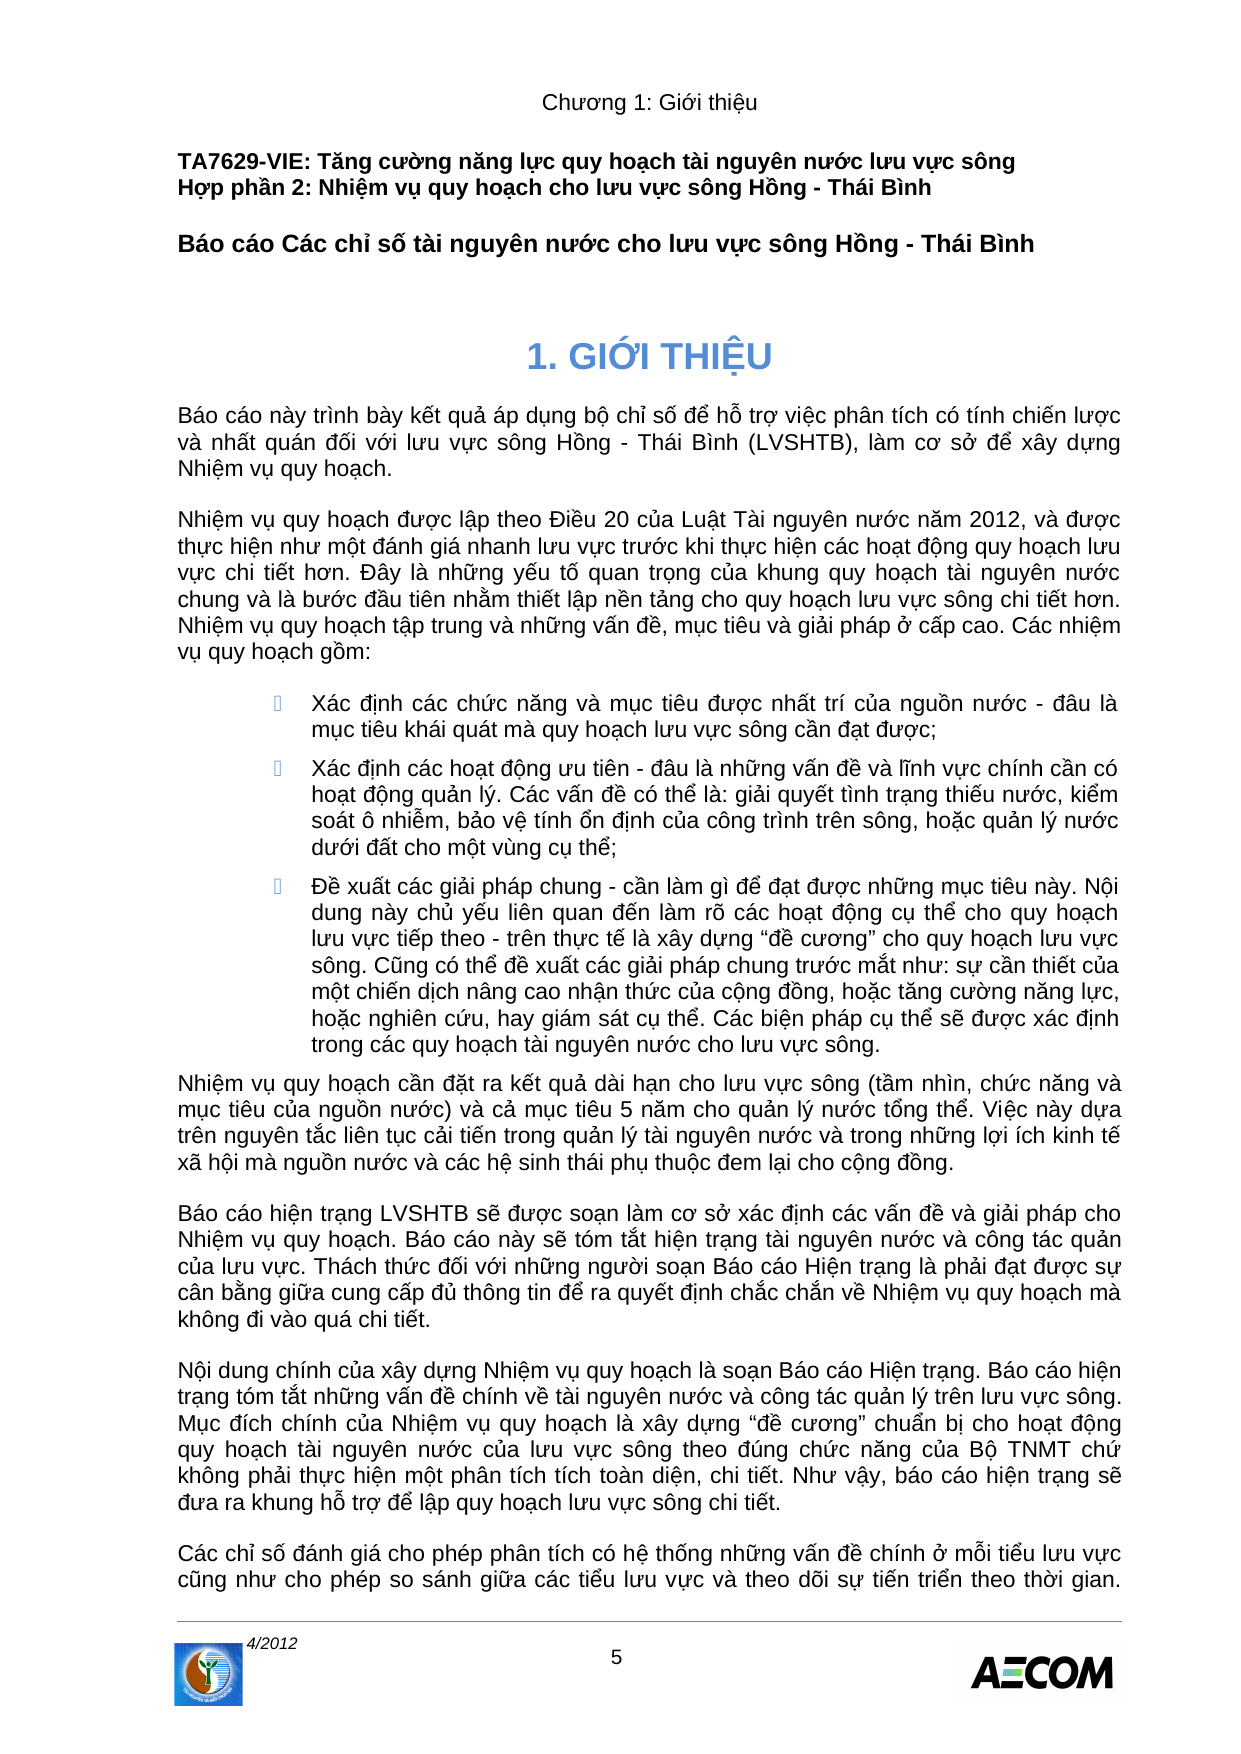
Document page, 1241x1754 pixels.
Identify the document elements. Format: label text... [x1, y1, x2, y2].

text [177, 1540, 1122, 1593]
text Báo cáo này trình bày kết quả áp dụng bộ chỉ số để hỗ trợ việc phân tích có tính chiến lược và nhất quán đối với lưu vực sông Hồng - Thái Bình (LVSHTB), làm cơ sở để xây dựng Nhiệm vụ quy hoạch. [177, 402, 1122, 481]
text Nội dung chính của xây dựng Nhiệm vụ quy hoạch là soạn Báo cáo Hiện trạng. Báo cáo hiện trạng tóm tắt những vấn đề chính về tài nguyên nước và công tác quản lý trên lưu vực sông. Mục đích chính của Nhiệm vụ quy hoạch là xây dựng “đề cương” chuẩn bị cho hoạt động quy hoạch tài nguyên nước của lưu vực sông theo đúng chức năng của Bộ TNMT chứ không phải thực hiện một phân tích tích toàn diện, chi tiết. Như vậy, báo cáo hiện trạng sẽ đưa ra khung hỗ trợ để lập quy hoạch lưu vực sông chi tiết. [177, 1357, 1122, 1515]
picture [174, 1643, 243, 1706]
picture [955, 1642, 1128, 1704]
text TA7629-VIE: Tăng cường năng lực quy hoạch tài nguyên nước lưu vực sông [177, 148, 1122, 174]
text Báo cáo hiện trạng LVSHTB sẽ được soạn làm cơ sở xác định các vấn đề và giải pháp cho Nhiệm vụ quy hoạch. Báo cáo này sẽ tóm tắt hiện trạng tài nguyên nước và công tác quản của lưu vực. Thách thức đối với những người soạn Báo cáo Hiện trạng là phải đạt được sự cân bằng giữa cung cấp đủ thông tin để ra quyết định chắc chắn về Nhiệm vụ quy hoạch mà không đi vào quá chi tiết. [177, 1200, 1122, 1332]
list Xác định các chức năng và mục tiêu được nhất trí của nguồn nước - đâu là mục tiêu khái quát mà quy hoạch lưu vực sông cần đạt được; [274, 689, 1119, 742]
subtitle 1. GIỚI THIỆU [177, 334, 1122, 377]
list Xác định các hoạt động ưu tiên - đâu là những vấn đề và lĩnh vực chính cần có hoạt động quản lý. Các vấn đề có thể là: giải quyết tình trạng thiếu nước, kiểm soát ô nhiễm, bảo vệ tính ổn định của công trình trên sông, hoặc quản lý nước dưới đất cho một vùng cụ thể; [274, 755, 1119, 860]
text Nhiệm vụ quy hoạch cần đặt ra kết quả dài hạn cho lưu vực sông (tầm nhìn, chức năng và mục tiêu của nguồn nước) và cả mục tiêu 5 năm cho quản lý nước tổng thể. Việc này dựa trên nguyên tắc liên tục cải tiến trong quản lý tài nguyên nước và trong những lợi ích kinh tế xã hội mà nguồn nước và các hệ sinh thái phụ thuộc đem lại cho cộng đồng. [177, 1070, 1122, 1175]
text Hợp phần 2: Nhiệm vụ quy hoạch cho lưu vực sông Hồng - Thái Bình [177, 174, 1122, 200]
list Đề xuất các giải pháp chung - cần làm gì để đạt được những mục tiêu này. Nội dung này chủ yếu liên quan đến làm rõ các hoạt động cụ thể cho quy hoạch lưu vực tiếp theo - trên thực tế là xây dựng “đề cương” cho quy hoạch lưu vực sông. Cũng có thể đề xuất các giải pháp chung trước mắt như: sự cần thiết của một chiến dịch nâng cao nhận thức của cộng đồng, hoặc tăng cường năng lực, hoặc nghiên cứu, hay giám sát cụ thể. Các biện pháp cụ thể sẽ được xác định trong các quy hoạch tài nguyên nước cho lưu vực sông. [274, 873, 1119, 1057]
text Nhiệm vụ quy hoạch được lập theo Điều 20 của Luật Tài nguyên nước năm 2012, và được thực hiện như một đánh giá nhanh lưu vực trước khi thực hiện các hoạt động quy hoạch lưu vực chi tiết hơn. Đây là những yếu tố quan trọng của khung quy hoạch tài nguyên nước chung và là bước đầu tiên nhằm thiết lập nền tảng cho quy hoạch lưu vực sông chi tiết hơn. Nhiệm vụ quy hoạch tập trung và những vấn đề, mục tiêu và giải pháp ở cấp cao. Các nhiệm vụ quy hoạch gồm: [177, 506, 1122, 664]
text Báo cáo Các chỉ số tài nguyên nước cho lưu vực sông Hồng - Thái Bình [177, 229, 1122, 258]
